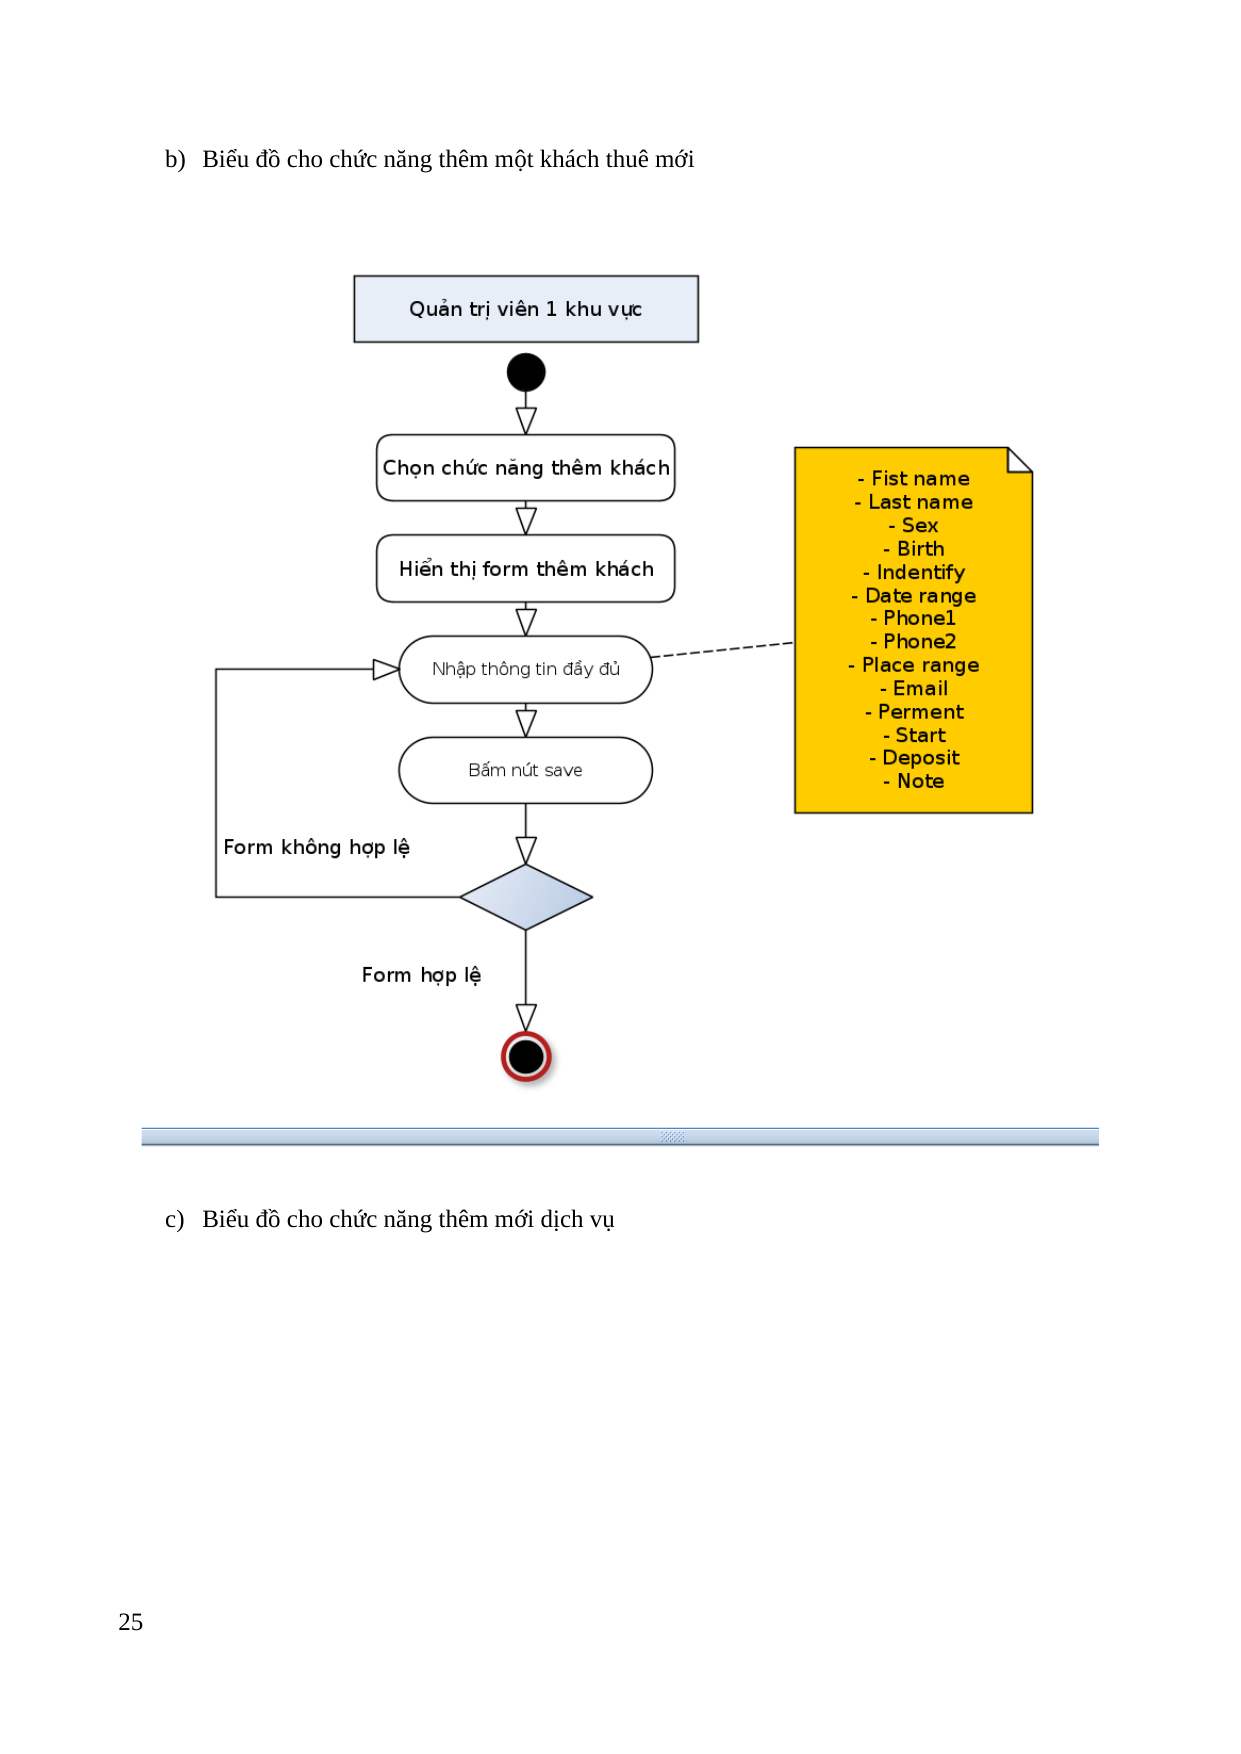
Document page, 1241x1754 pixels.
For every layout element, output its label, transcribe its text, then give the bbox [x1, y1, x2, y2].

list Biểu đồ cho chức năng thêm một khách thuê mới [165, 144, 1122, 172]
list Biểu đồ cho chức năng thêm mới dịch vụ [165, 1204, 1122, 1232]
picture [141, 187, 1099, 1147]
